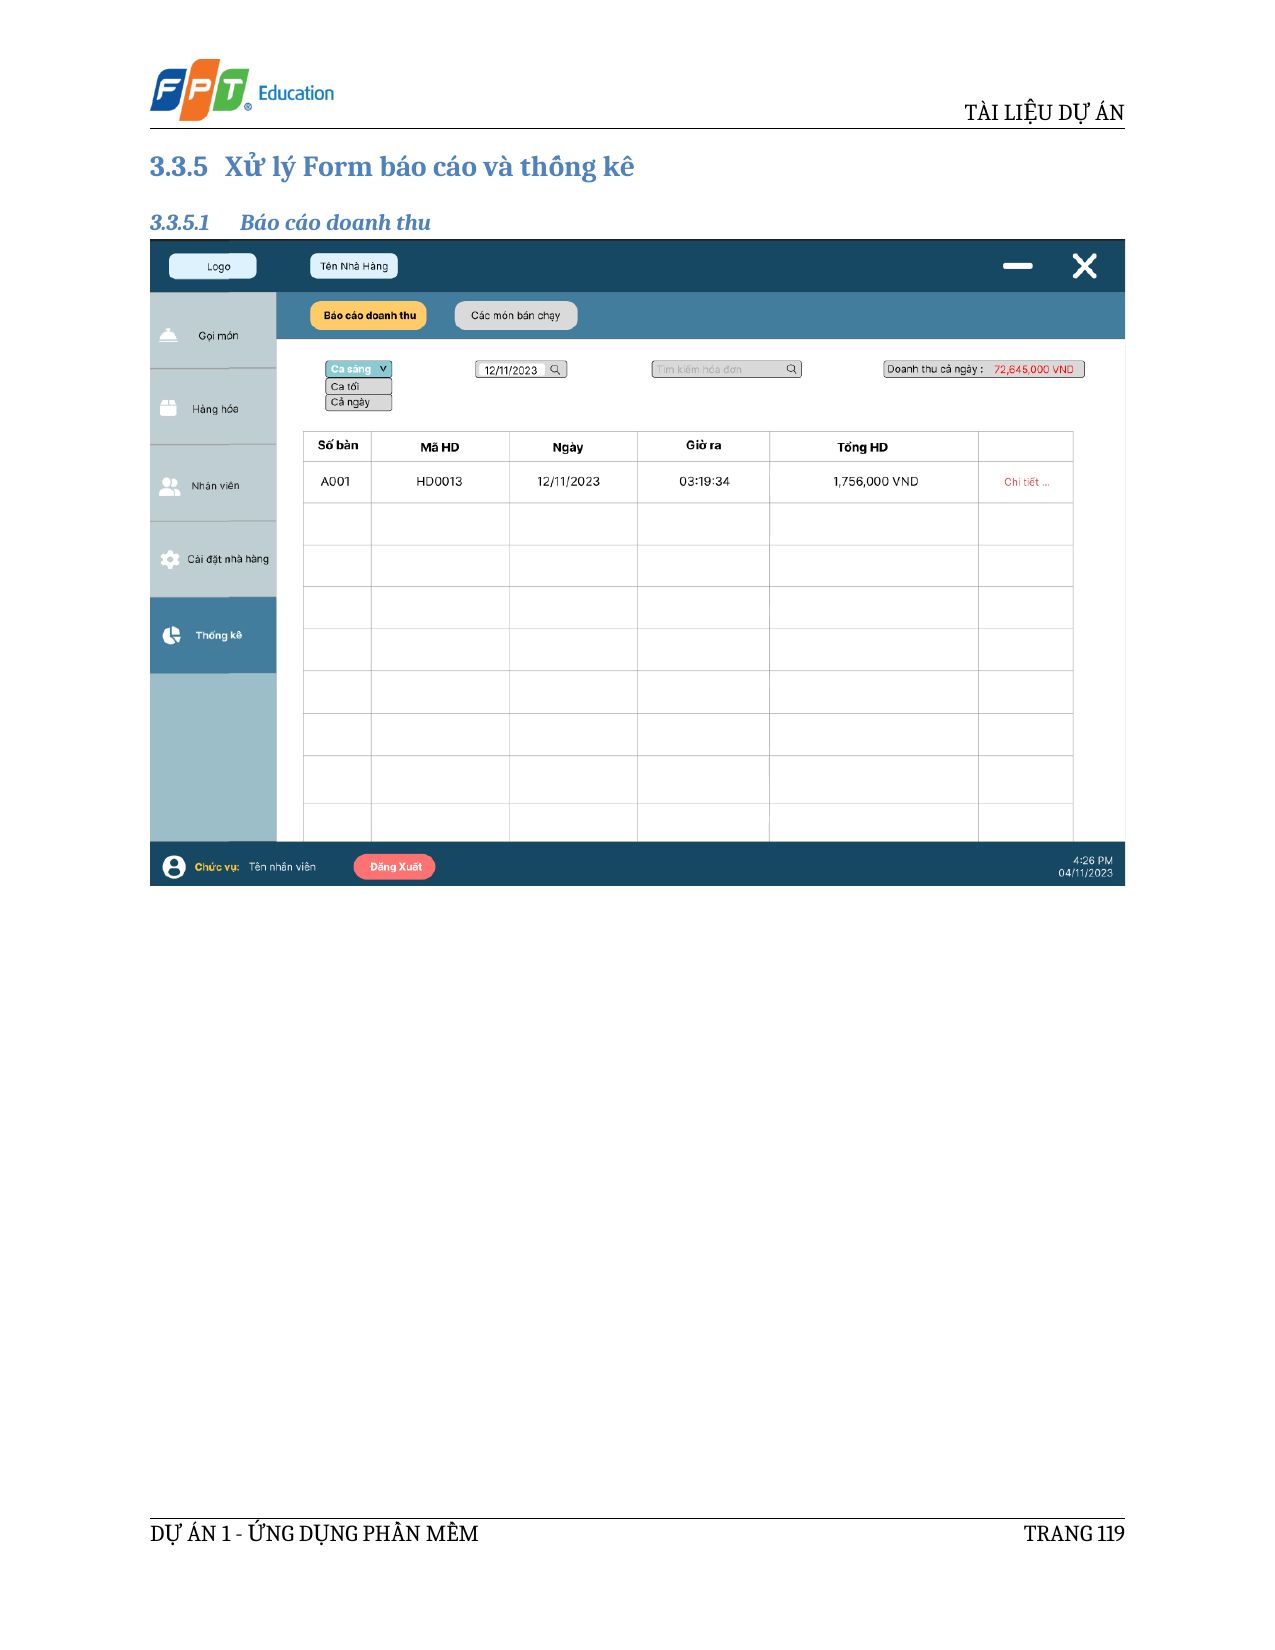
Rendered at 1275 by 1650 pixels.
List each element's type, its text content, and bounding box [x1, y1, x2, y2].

picture [150, 59, 336, 121]
subtitle Xử lý Form báo cáo và thống kê [150, 150, 1125, 183]
picture [150, 239, 1125, 886]
subtitle Báo cáo doanh thu [150, 209, 1125, 236]
